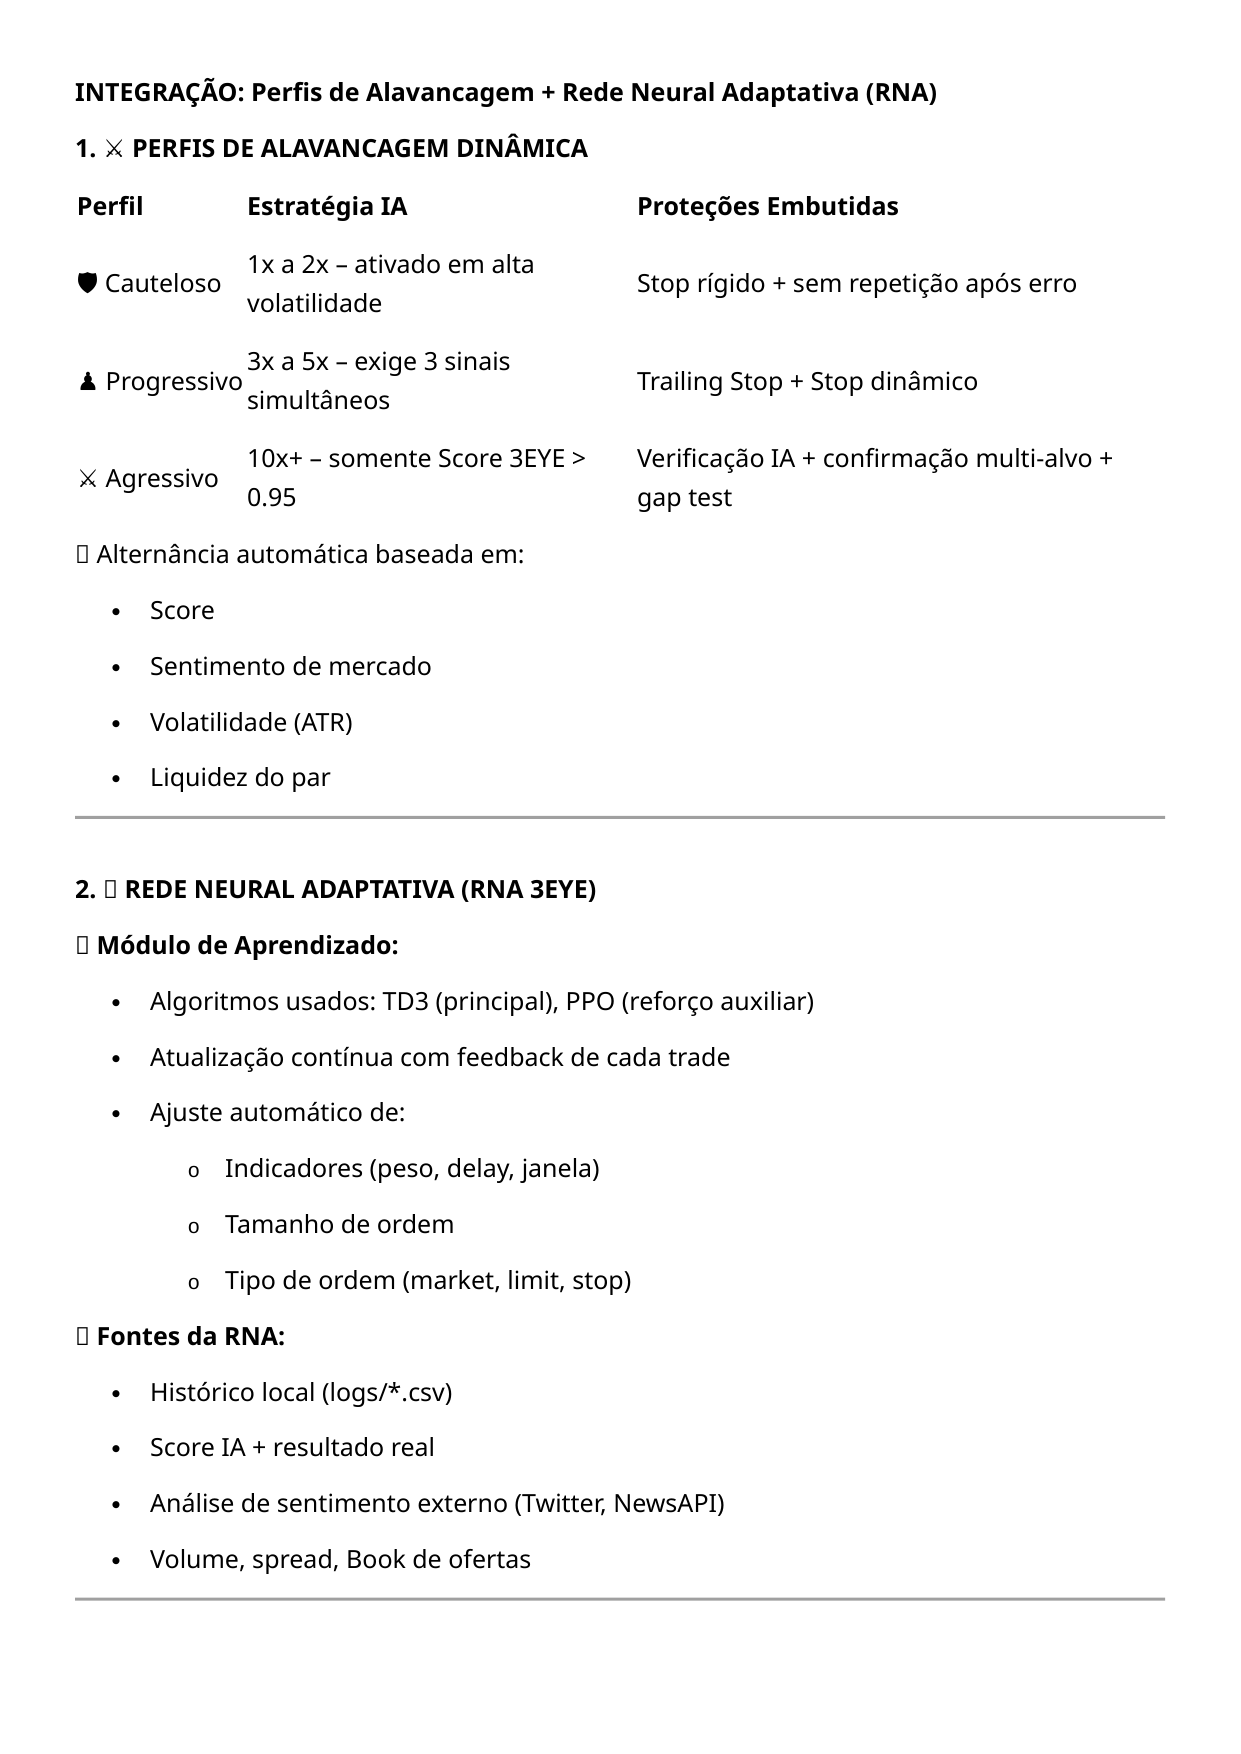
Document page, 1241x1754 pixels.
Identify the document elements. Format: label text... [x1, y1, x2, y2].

list Algoritmos usados: TD3 (principal), PPO (reforço auxiliar) [112, 983, 1165, 1017]
list Histórico local (logs/*.csv) [112, 1374, 1165, 1408]
list Tamanho de ordem [187, 1207, 1165, 1241]
text 🔧 Módulo de Aprendizado: [75, 927, 1165, 962]
list Tipo de ordem (market, limit, stop) [187, 1262, 1165, 1297]
list Análise de sentimento externo (Twitter, NewsAPI) [112, 1486, 1165, 1520]
text INTEGRAÇÃO: Perfis de Alavancagem + Rede Neural Adaptativa (RNA) [75, 75, 1165, 109]
list Volume, spread, Book de ofertas [112, 1542, 1165, 1576]
list Score IA + resultado real [112, 1430, 1165, 1464]
list Liquidez do par [112, 760, 1165, 794]
list Atualização contínua com feedback de cada trade [112, 1039, 1165, 1073]
list Ajuste automático de: [112, 1095, 1165, 1129]
text 🔄 Alternância automática baseada em: [75, 537, 1165, 571]
list Indicadores (peso, delay, janela) [187, 1151, 1165, 1185]
text 2. 🧠 REDE NEURAL ADAPTATIVA (RNA 3EYE) [75, 872, 1165, 906]
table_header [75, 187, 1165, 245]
list Volatilidade (ATR) [112, 704, 1165, 738]
text 1. ⚔️ PERFIS DE ALAVANCAGEM DINÂMICA [75, 131, 1165, 165]
text 🧠 Fontes da RNA: [75, 1318, 1165, 1352]
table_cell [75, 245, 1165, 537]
list Score [112, 592, 1165, 627]
list Sentimento de mercado [112, 648, 1165, 682]
